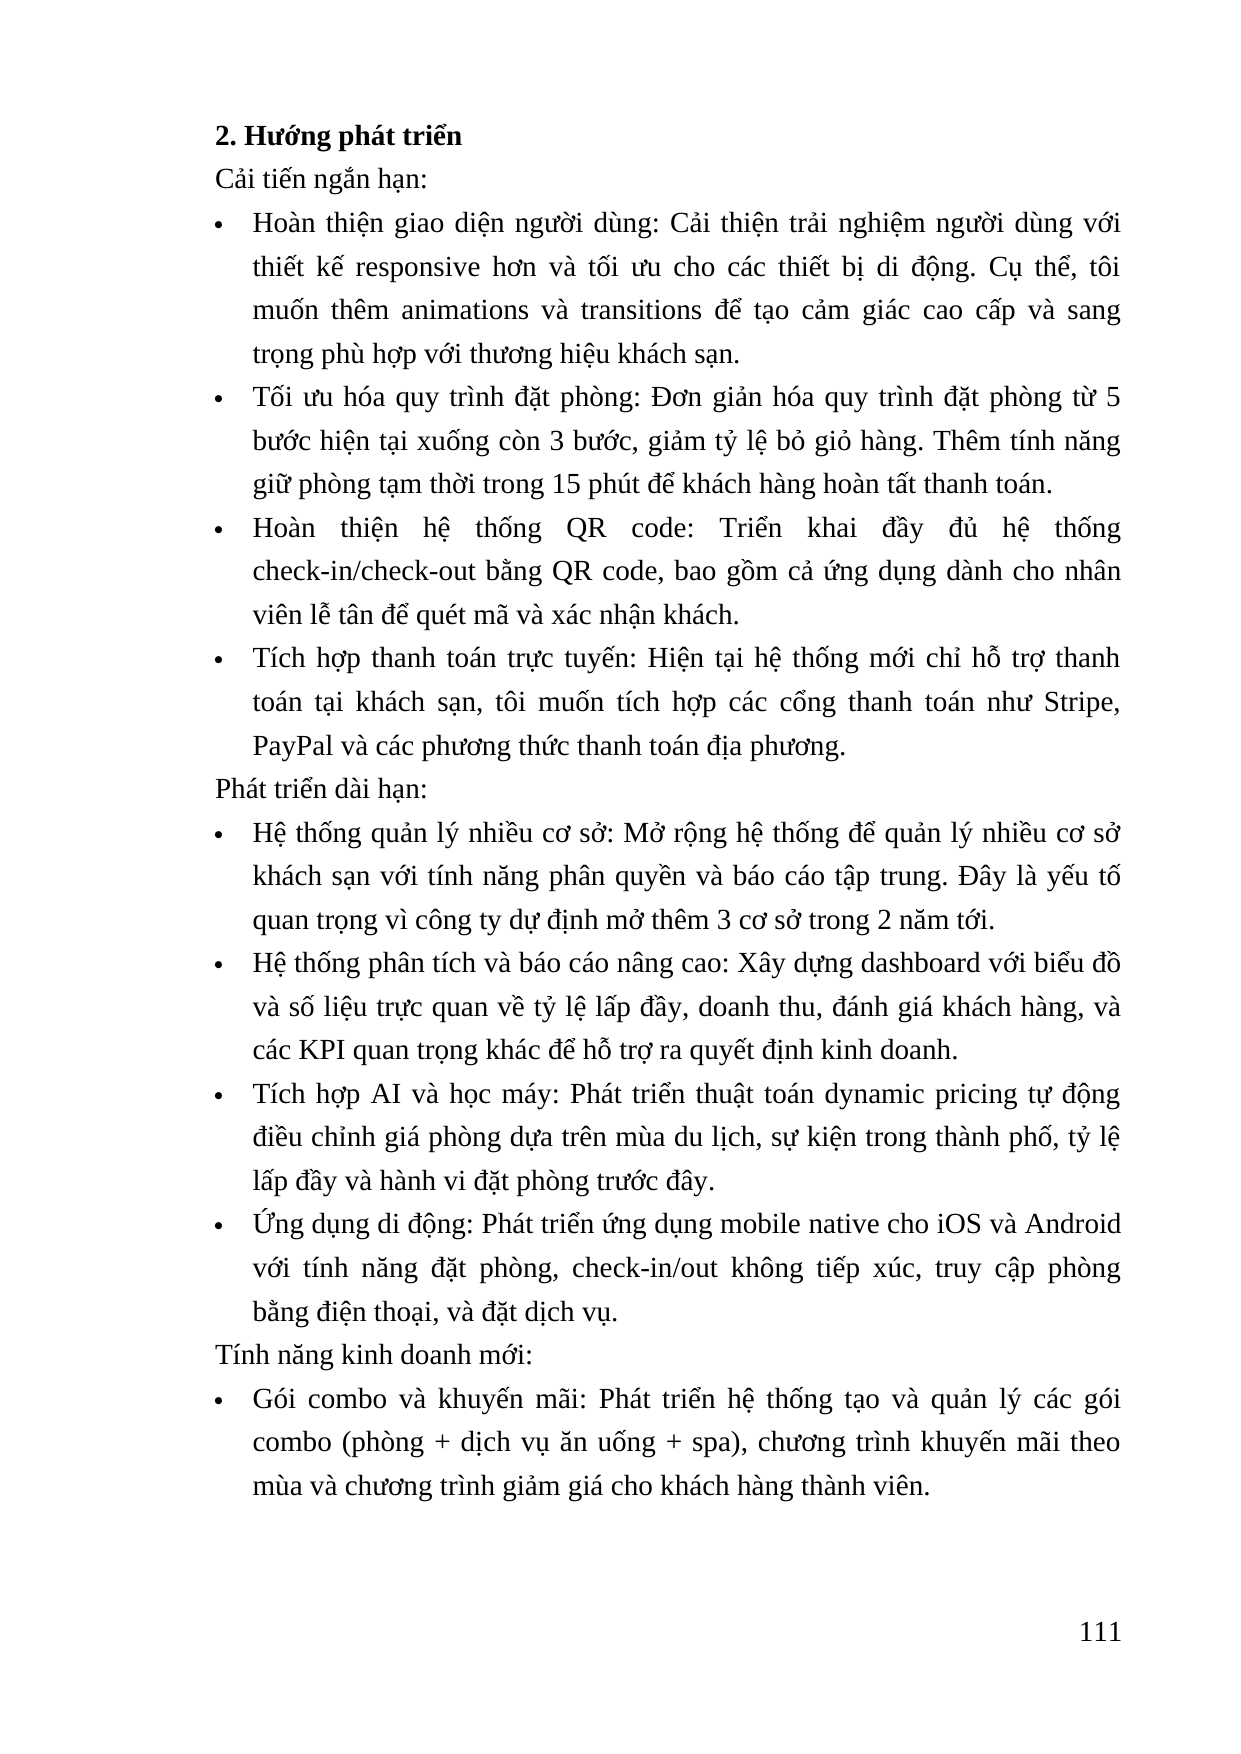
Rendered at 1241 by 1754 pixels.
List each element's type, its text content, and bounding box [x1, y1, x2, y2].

list Gói combo và khuyến mãi: Phát triển hệ thống tạo và quản lý các gói combo (phòng + dịch vụ ăn uống + spa), chương trình khuyến mãi theo mùa và chương trình giảm giá cho khách hàng thành viên. [215, 1381, 1122, 1501]
list Cải tiến ngắn hạn: [215, 162, 1122, 195]
list Tích hợp AI và học máy: Phát triển thuật toán dynamic pricing tự động điều chỉnh giá phòng dựa trên mùa du lịch, sự kiện trong thành phố, tỷ lệ lấp đầy và hành vi đặt phòng trước đây. [215, 1076, 1122, 1197]
list Hệ thống phân tích và báo cáo nâng cao: Xây dựng dashboard với biểu đồ và số liệu trực quan về tỷ lệ lấp đầy, doanh thu, đánh giá khách hàng, và các KPI quan trọng khác để hỗ trợ ra quyết định kinh doanh. [215, 945, 1122, 1066]
list Phát triển dài hạn: [215, 771, 1122, 805]
list Hoàn thiện giao diện người dùng: Cải thiện trải nghiệm người dùng với thiết kế responsive hơn và tối ưu cho các thiết bị di động. Cụ thể, tôi muốn thêm animations và transitions để tạo cảm giác cao cấp và sang trọng phù hợp với thương hiệu khách sạn. [215, 205, 1122, 369]
list Ứng dụng di động: Phát triển ứng dụng mobile native cho iOS và Android với tính năng đặt phòng, check-in/out không tiếp xúc, truy cập phòng bằng điện thoại, và đặt dịch vụ. [215, 1207, 1122, 1327]
list Hệ thống quản lý nhiều cơ sở: Mở rộng hệ thống để quản lý nhiều cơ sở khách sạn với tính năng phân quyền và báo cáo tập trung. Đây là yếu tố quan trọng vì công ty dự định mở thêm 3 cơ sở trong 2 năm tới. [215, 815, 1122, 935]
list 2. Hướng phát triển [215, 118, 1122, 152]
list Hoàn thiện hệ thống QR code: Triển khai đầy đủ hệ thống check-in/check-out bằng QR code, bao gồm cả ứng dụng dành cho nhân viên lễ tân để quét mã và xác nhận khách. [215, 510, 1122, 631]
list Tích hợp thanh toán trực tuyến: Hiện tại hệ thống mới chỉ hỗ trợ thanh toán tại khách sạn, tôi muốn tích hợp các cổng thanh toán như Stripe, PayPal và các phương thức thanh toán địa phương. [215, 641, 1122, 761]
list Tối ưu hóa quy trình đặt phòng: Đơn giản hóa quy trình đặt phòng từ 5 bước hiện tại xuống còn 3 bước, giảm tỷ lệ bỏ giỏ hàng. Thêm tính năng giữ phòng tạm thời trong 15 phút để khách hàng hoàn tất thanh toán. [215, 379, 1122, 500]
list Tính năng kinh doanh mới: [215, 1337, 1122, 1371]
